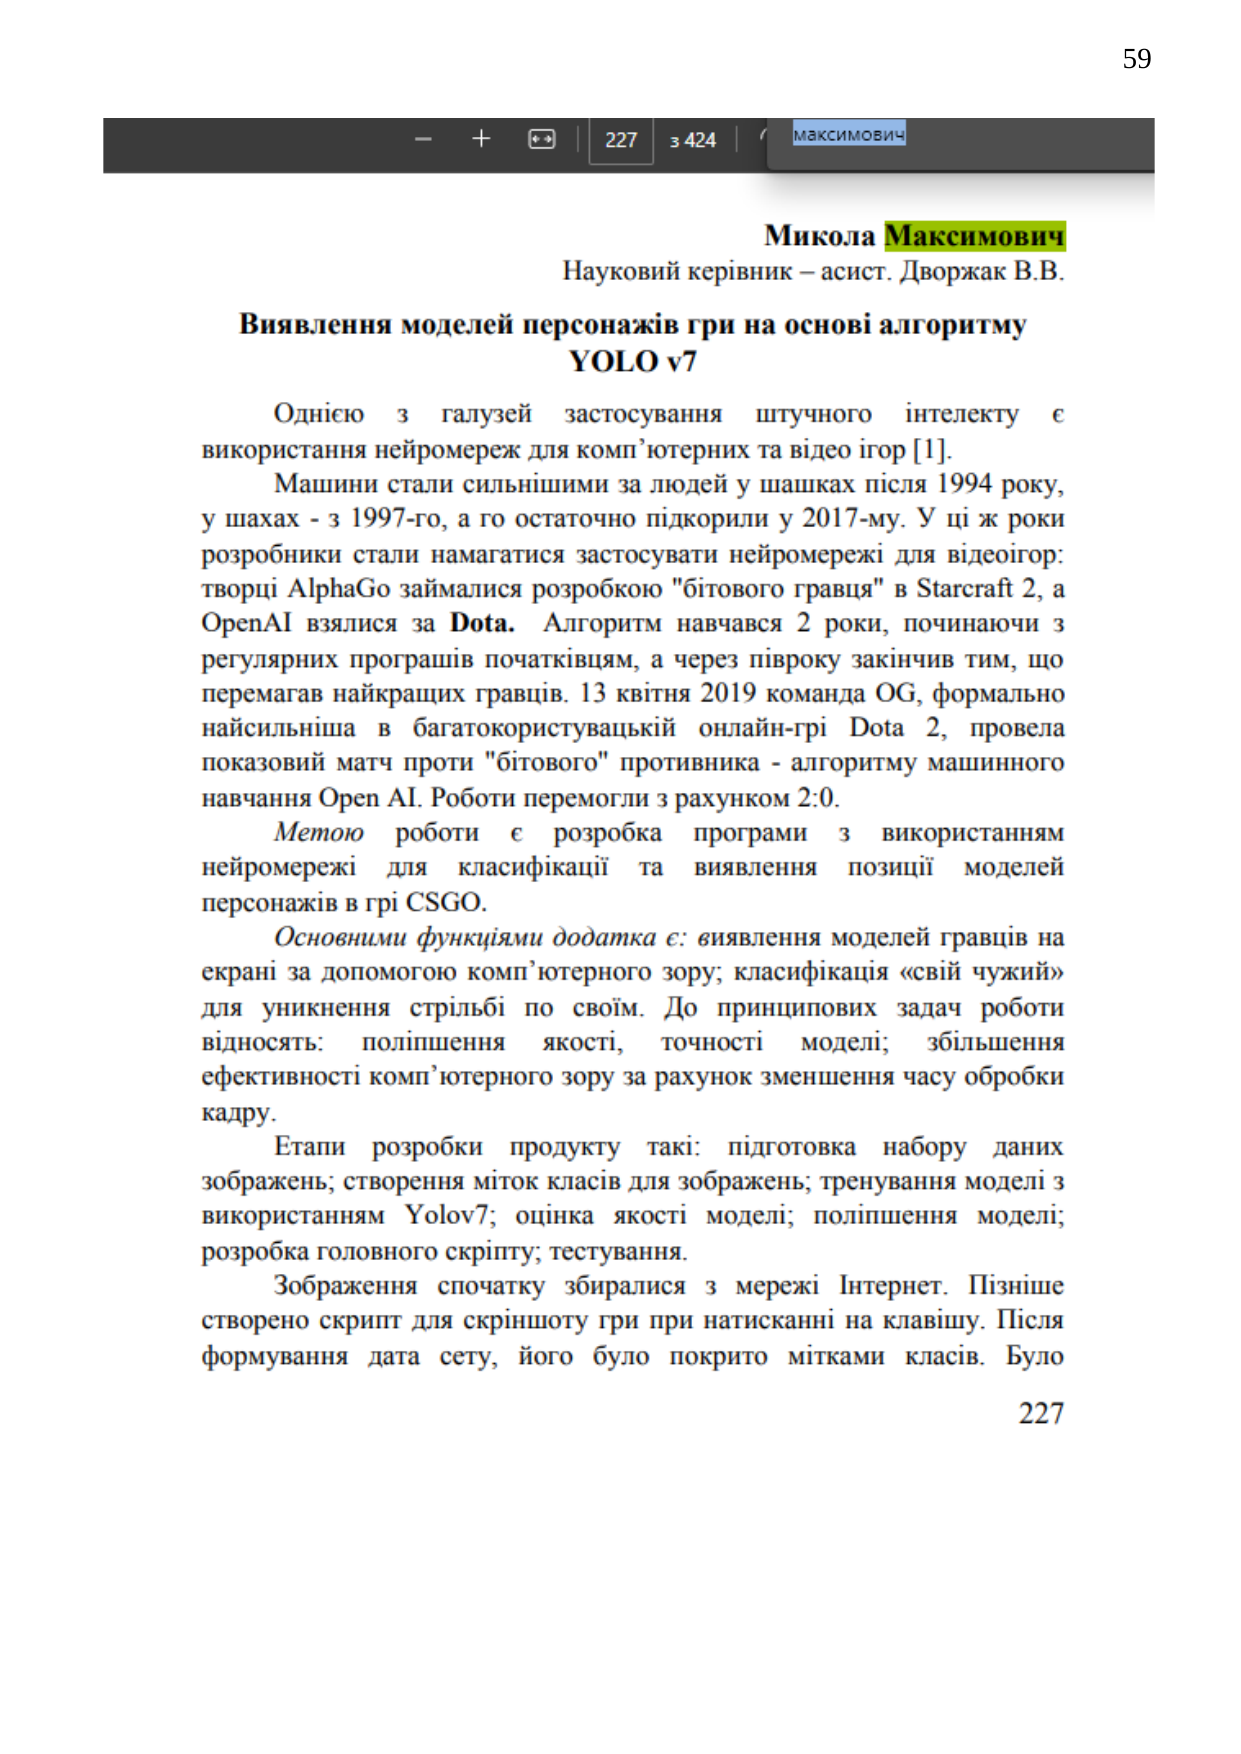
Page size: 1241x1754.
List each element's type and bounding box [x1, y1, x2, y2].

picture [103, 118, 1155, 1471]
